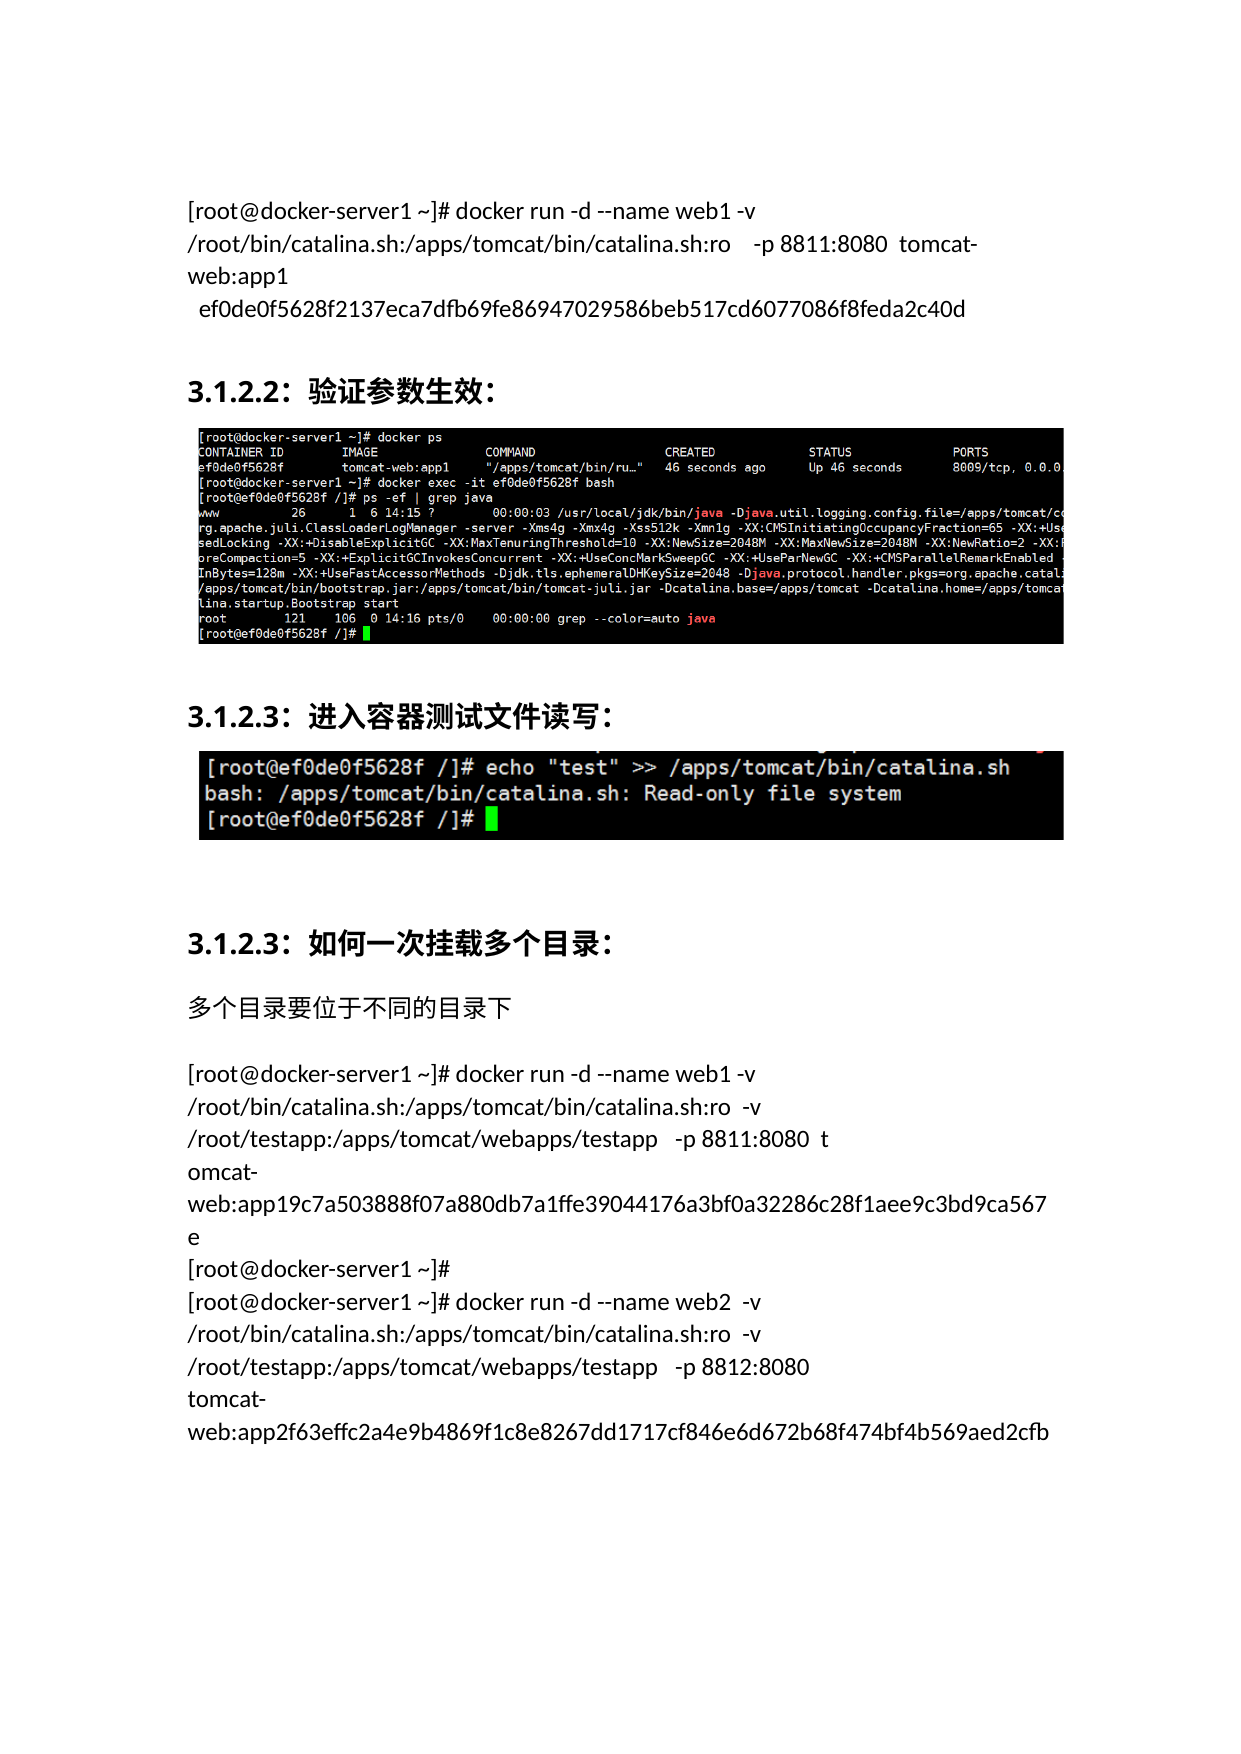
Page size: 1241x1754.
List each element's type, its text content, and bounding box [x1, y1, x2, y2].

text [root@docker-server1 ~]# docker run -d --name web1 -v /root/bin/catalina.sh:/apps/tomcat/bin/catalina.sh:ro -p 8811:8080 tomcat-web:app1 [187, 194, 1053, 292]
subtitle 3.1.2.2：验证参数生效： [187, 357, 1053, 422]
text omcat-web:app19c7a503888f07a880db7a1ffe39044176a3bf0a32286c28f1aee9c3bd9ca567e [187, 1155, 1053, 1253]
text [root@docker-server1 ~]# docker run -d --name web2 -v /root/bin/catalina.sh:/apps/tomcat/bin/catalina.sh:ro -v /root/testapp:/apps/tomcat/webapps/testapp -p 8812:8080 [187, 1285, 1053, 1383]
picture [198, 428, 1064, 644]
subtitle 3.1.2.3：进入容器测试文件读写： [187, 682, 1053, 747]
text [root@docker-server1 ~]# docker run -d --name web1 -v /root/bin/catalina.sh:/apps/tomcat/bin/catalina.sh:ro -v /root/testapp:/apps/tomcat/webapps/testapp -p 8811:8080 t [187, 1058, 1053, 1155]
text ef0de0f5628f2137eca7dfb69fe86947029586beb517cd6077086f8feda2c40d [187, 292, 1053, 324]
text tomcat-web:app2f63effc2a4e9b4869f1c8e8267dd1717cf846e6d672b68f474bf4b569aed2cfb [187, 1383, 1053, 1448]
text 多个目录要位于不同的目录下 [187, 974, 1053, 1039]
text [root@docker-server1 ~]# [187, 1253, 1053, 1285]
subtitle 3.1.2.3：如何一次挂载多个目录： [187, 909, 1053, 974]
picture [198, 751, 1064, 840]
